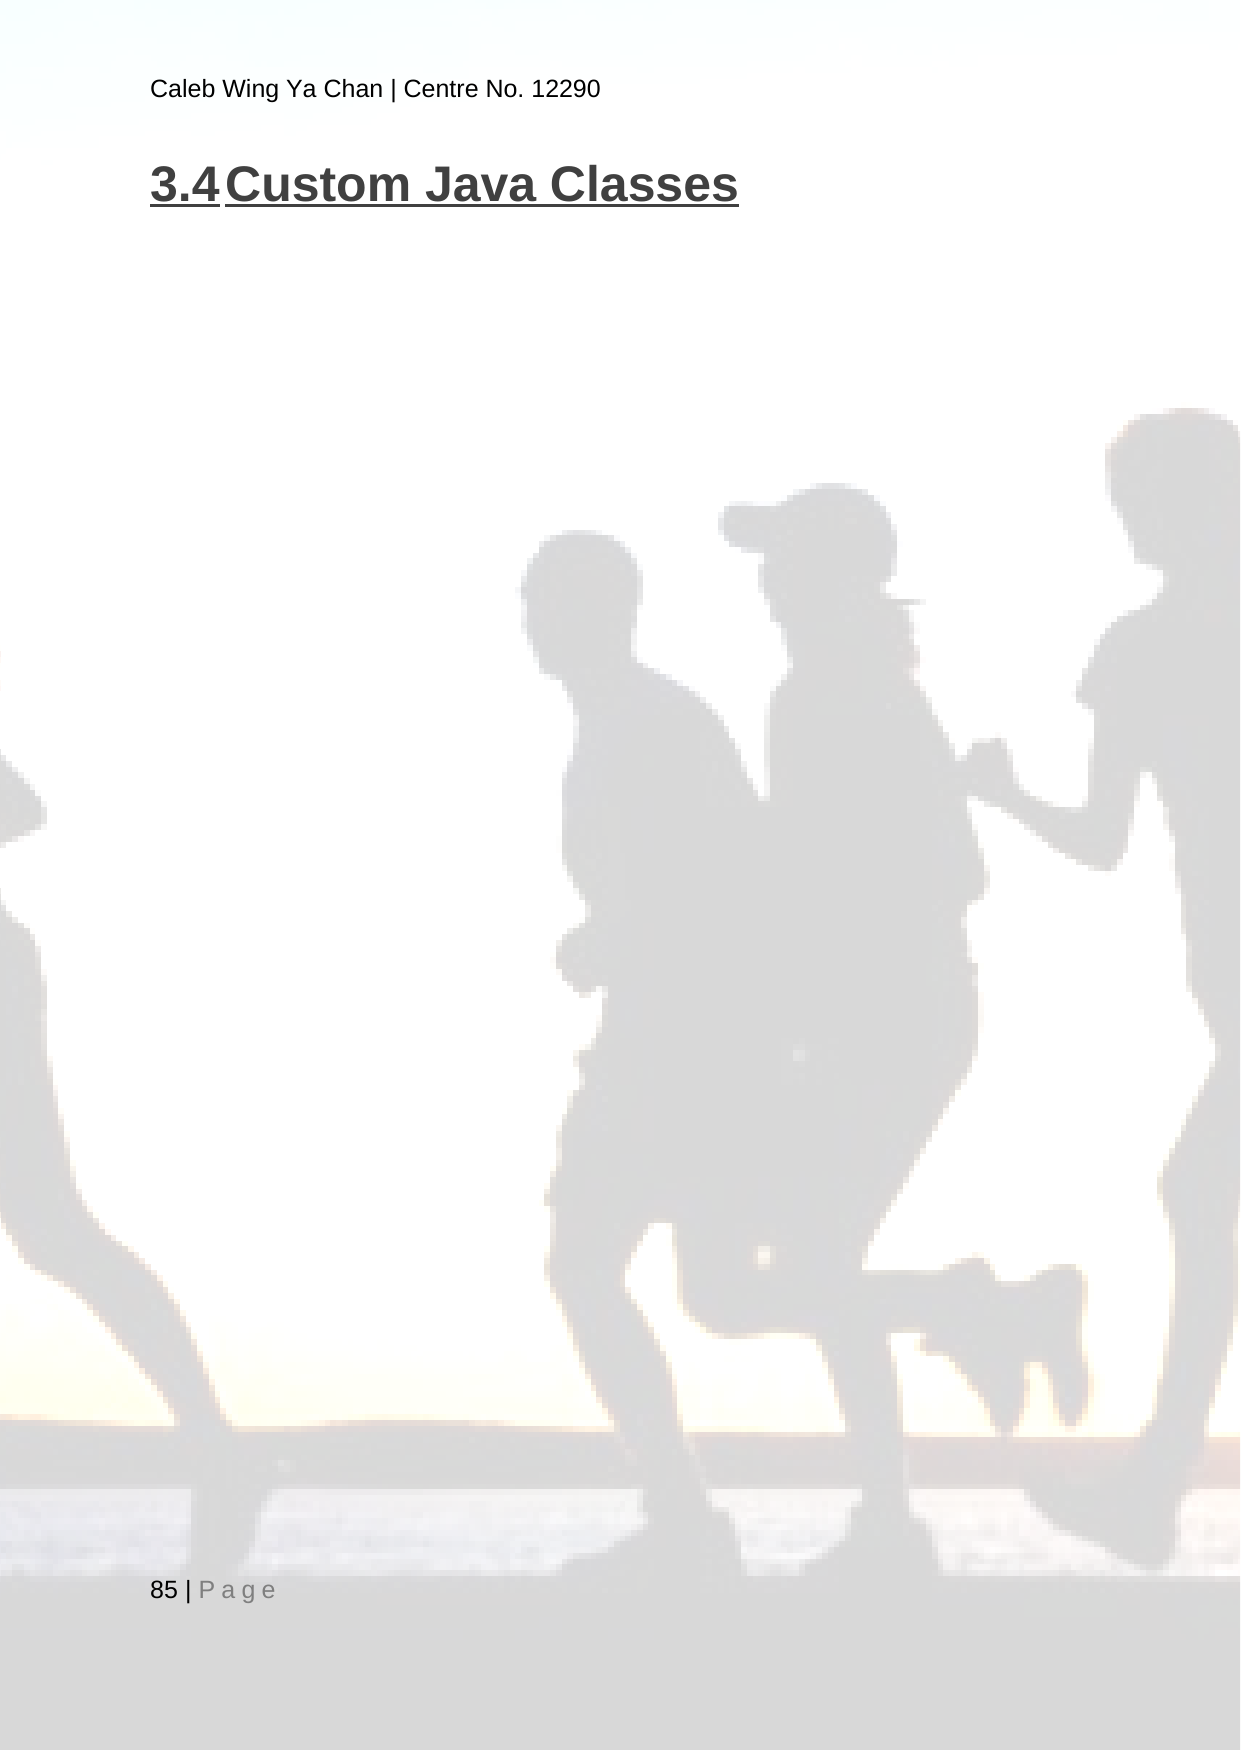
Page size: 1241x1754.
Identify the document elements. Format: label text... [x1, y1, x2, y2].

subtitle Custom Java Classes [150, 154, 1090, 212]
